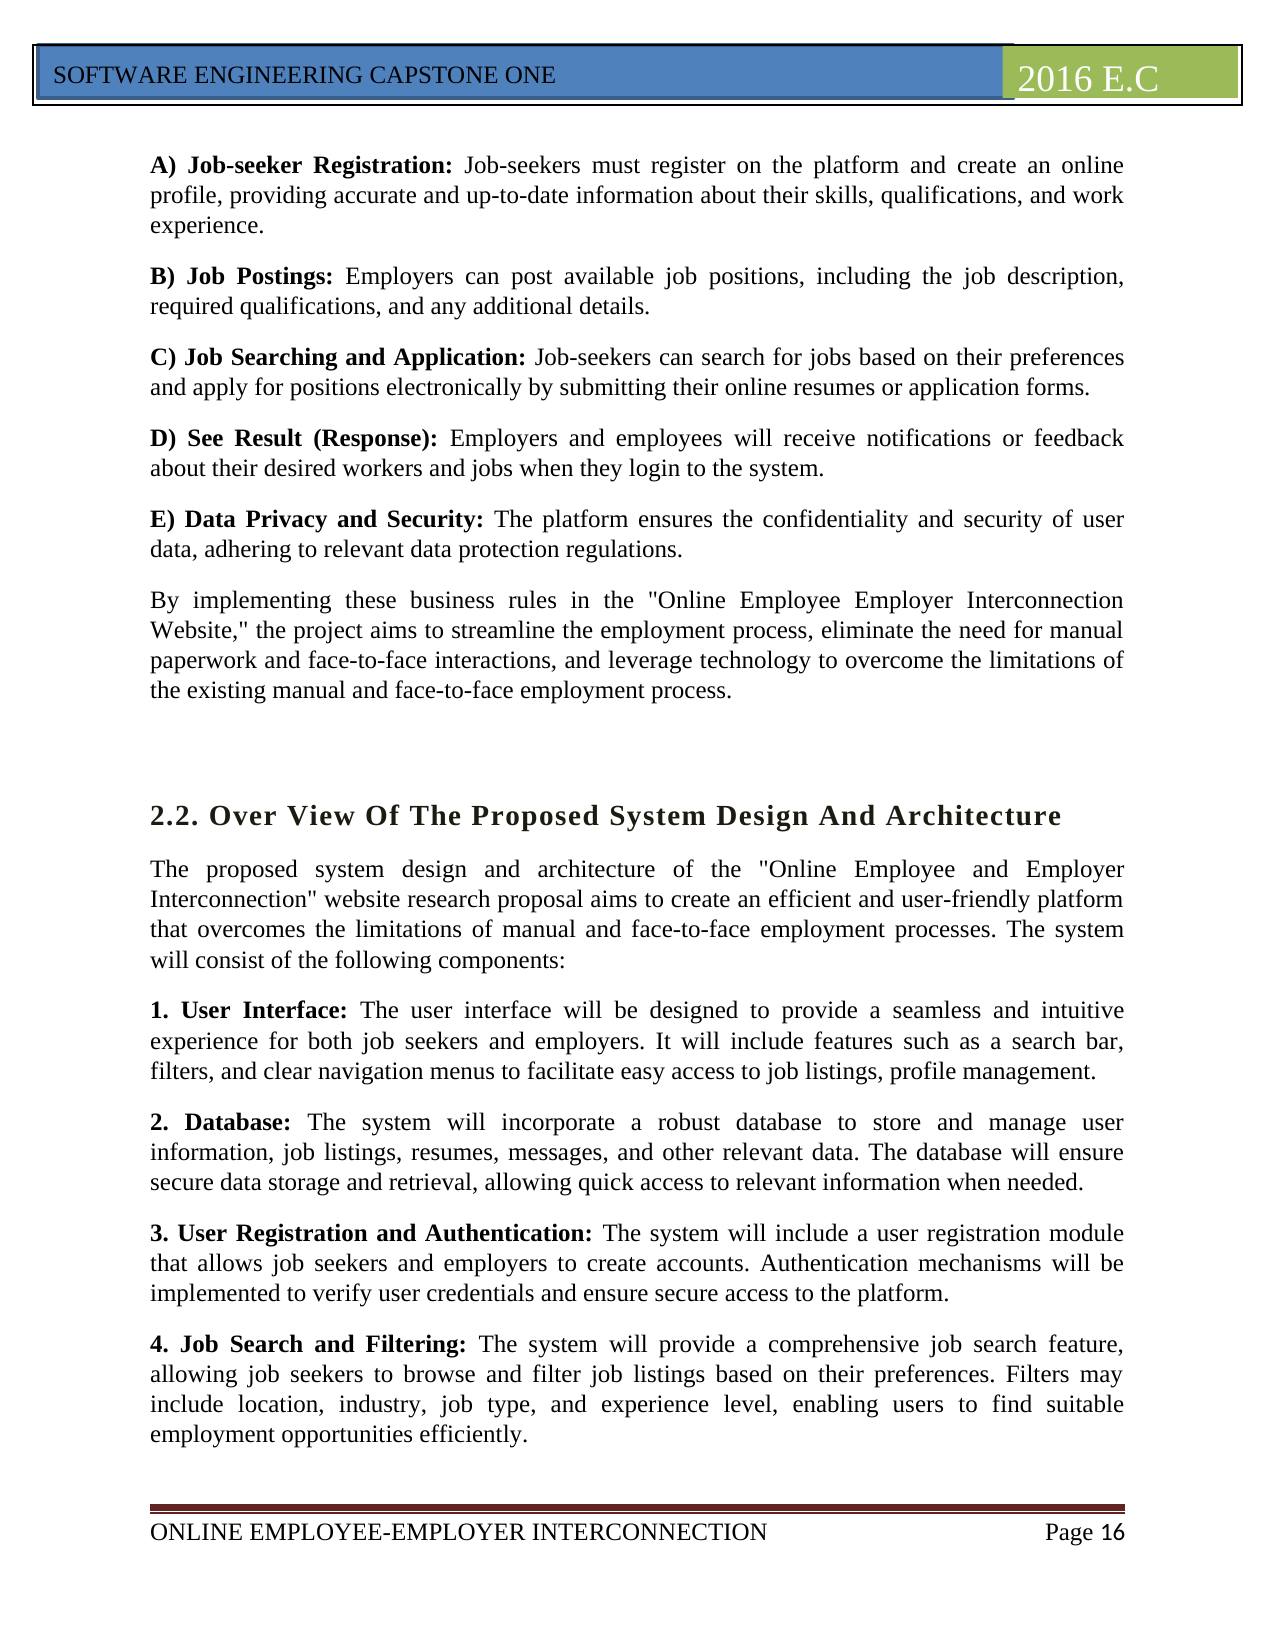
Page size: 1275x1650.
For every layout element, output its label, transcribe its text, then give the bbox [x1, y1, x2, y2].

text C) Job Searching and Application: Job-seekers can search for jobs based on their preferences and apply for positions electronically by submitting their online resumes or application forms. [150, 342, 1125, 401]
text 4. Job Search and Filtering: The system will provide a comprehensive job search feature, allowing job seekers to browse and filter job listings based on their preferences. Filters may include location, industry, job type, and experience level, enabling users to find suitable employment opportunities efficiently. [150, 1329, 1125, 1448]
text 2. Database: The system will incorporate a robust database to store and manage user information, job listings, resumes, messages, and other relevant data. The database will ensure secure data storage and retrieval, allowing quick access to relevant information when needed. [150, 1107, 1125, 1196]
text The proposed system design and architecture of the "Online Employee and Employer Interconnection" website research proposal aims to create an efficient and user-friendly platform that overcomes the limitations of manual and face-to-face employment processes. The system will consist of the following components: [150, 854, 1125, 973]
text A) Job-seeker Registration: Job-seekers must register on the platform and create an online profile, providing accurate and up-to-date information about their skills, qualifications, and work experience. [150, 150, 1125, 239]
text By implementing these business rules in the "Online Employee Employer Interconnection Website," the project aims to streamline the employment process, eliminate the need for manual paperwork and face-to-face interactions, and leverage technology to overcome the limitations of the existing manual and face-to-face employment process. [150, 585, 1125, 704]
text 1. User Interface: The user interface will be designed to provide a seamless and intuitive experience for both job seekers and employers. It will include features such as a search bar, filters, and clear navigation menus to facilitate easy access to job listings, profile management. [150, 996, 1125, 1084]
subtitle 2.2. Over View Of The Proposed System Design And Architecture [150, 798, 1125, 832]
text 3. User Registration and Authentication: The system will include a user registration module that allows job seekers and employers to create accounts. Authentication mechanisms will be implemented to verify user credentials and ensure secure access to the platform. [150, 1218, 1125, 1307]
text E) Data Privacy and Security: The platform ensures the confidentiality and security of user data, adhering to relevant data protection regulations. [150, 504, 1125, 563]
text D) See Result (Response): Employers and employees will receive notifications or feedback about their desired workers and jobs when they login to the system. [150, 423, 1125, 482]
text B) Job Postings: Employers can post available job positions, including the job description, required qualifications, and any additional details. [150, 261, 1125, 320]
